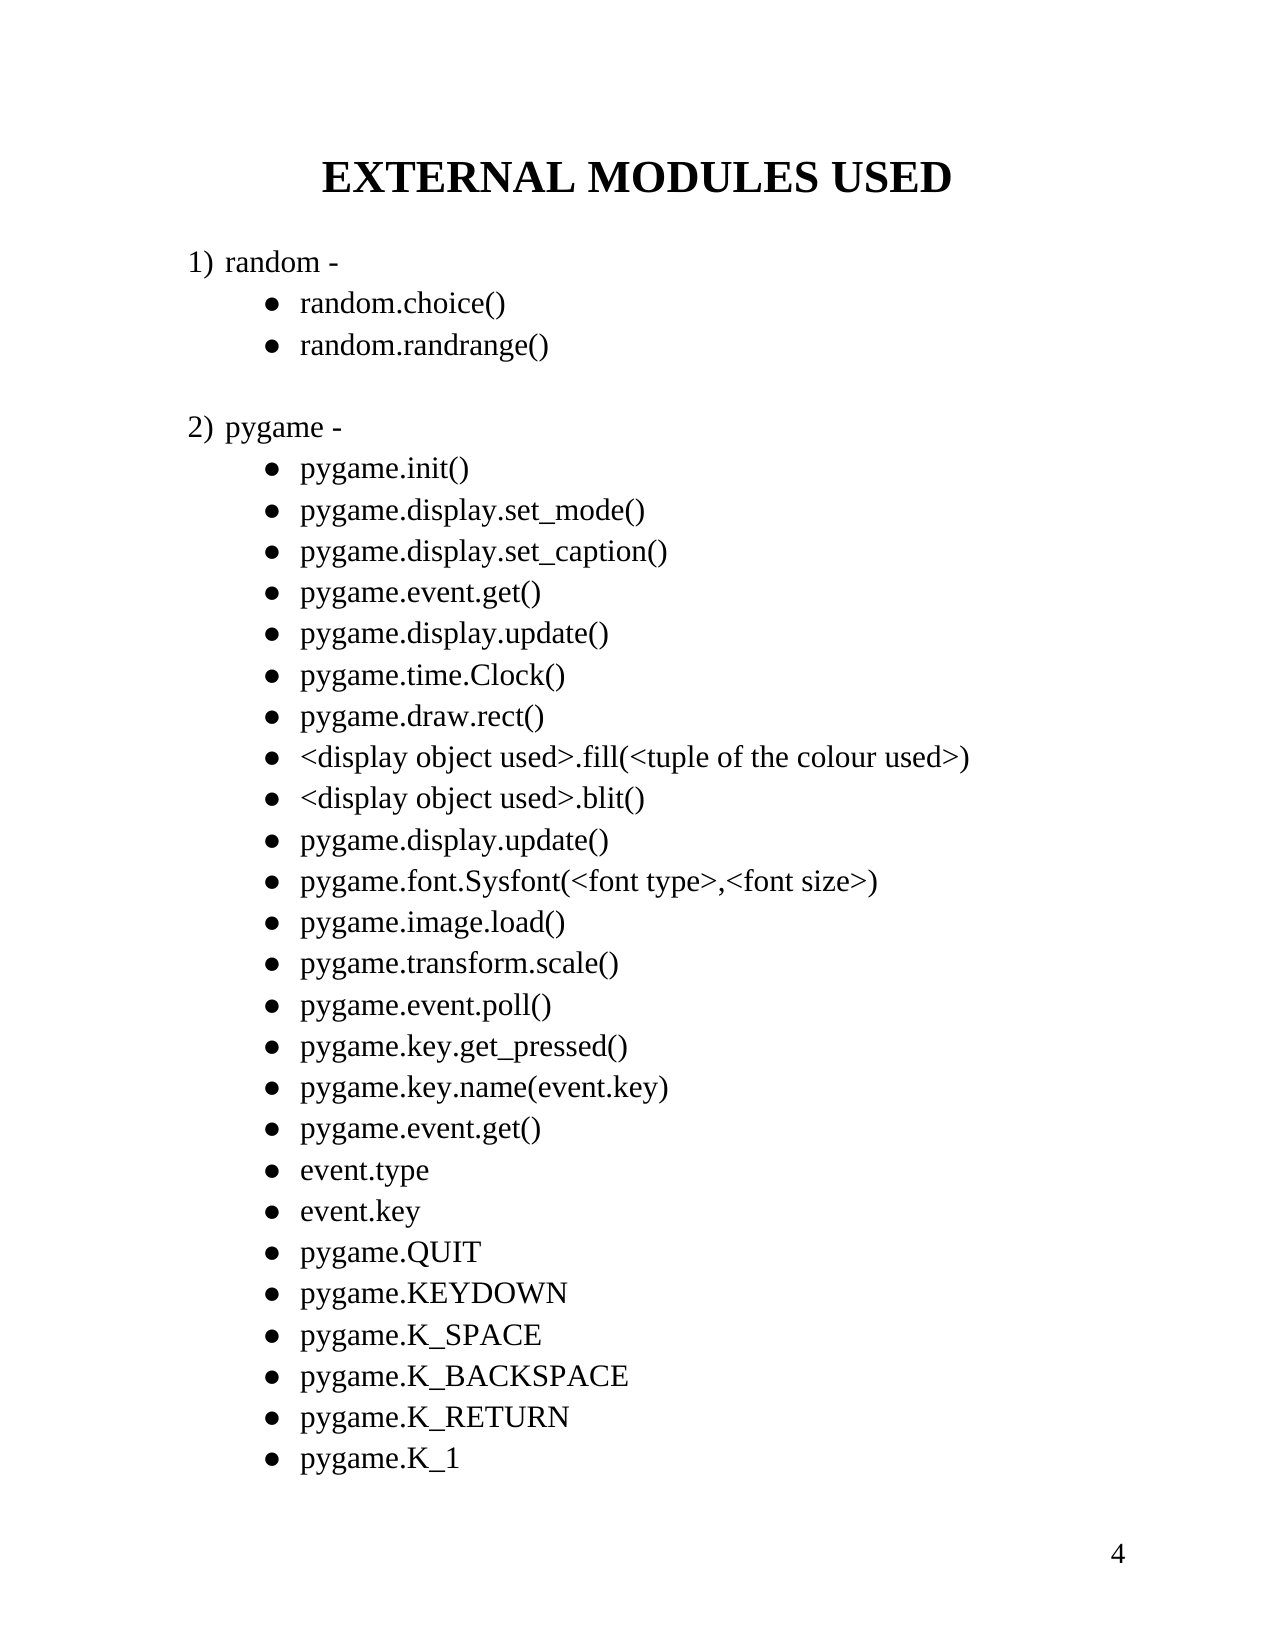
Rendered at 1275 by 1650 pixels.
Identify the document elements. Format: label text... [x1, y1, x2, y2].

list pygame - [187, 408, 1125, 444]
list pygame.transform.scale() [262, 945, 1125, 981]
list pygame.display.set_mode() [262, 491, 1125, 527]
list pygame.display.update() [262, 615, 1125, 651]
list event.key [262, 1192, 1125, 1228]
text EXTERNAL MODULES USED [150, 150, 1125, 203]
list pygame.display.set_caption() [262, 532, 1125, 568]
list pygame.draw.rect() [262, 697, 1125, 733]
list random.randrange() [262, 326, 1125, 362]
list event.type [262, 1151, 1125, 1187]
list <display object used>.blit() [262, 780, 1125, 816]
list pygame.K_BACKSPACE [262, 1357, 1125, 1393]
list pygame.K_RETURN [262, 1398, 1125, 1434]
list pygame.K_1 [262, 1440, 1125, 1476]
list pygame.init() [262, 450, 1125, 486]
list pygame.K_SPACE [262, 1316, 1125, 1352]
list pygame.image.load() [262, 903, 1125, 939]
list pygame.event.get() [262, 1110, 1125, 1146]
list random - [187, 243, 1125, 279]
list pygame.key.name(event.key) [262, 1068, 1125, 1104]
list pygame.display.update() [262, 821, 1125, 857]
list pygame.KEYDOWN [262, 1275, 1125, 1311]
list pygame.time.Clock() [262, 656, 1125, 692]
list pygame.event.poll() [262, 986, 1125, 1022]
list pygame.font.Sysfont(<font type>,<font size>) [262, 862, 1125, 898]
list pygame.event.get() [262, 573, 1125, 609]
list random.choice() [262, 285, 1125, 321]
list pygame.key.get_pressed() [262, 1027, 1125, 1063]
list <display object used>.fill(<tuple of the colour used>) [262, 738, 1125, 774]
list pygame.QUIT [262, 1233, 1125, 1269]
